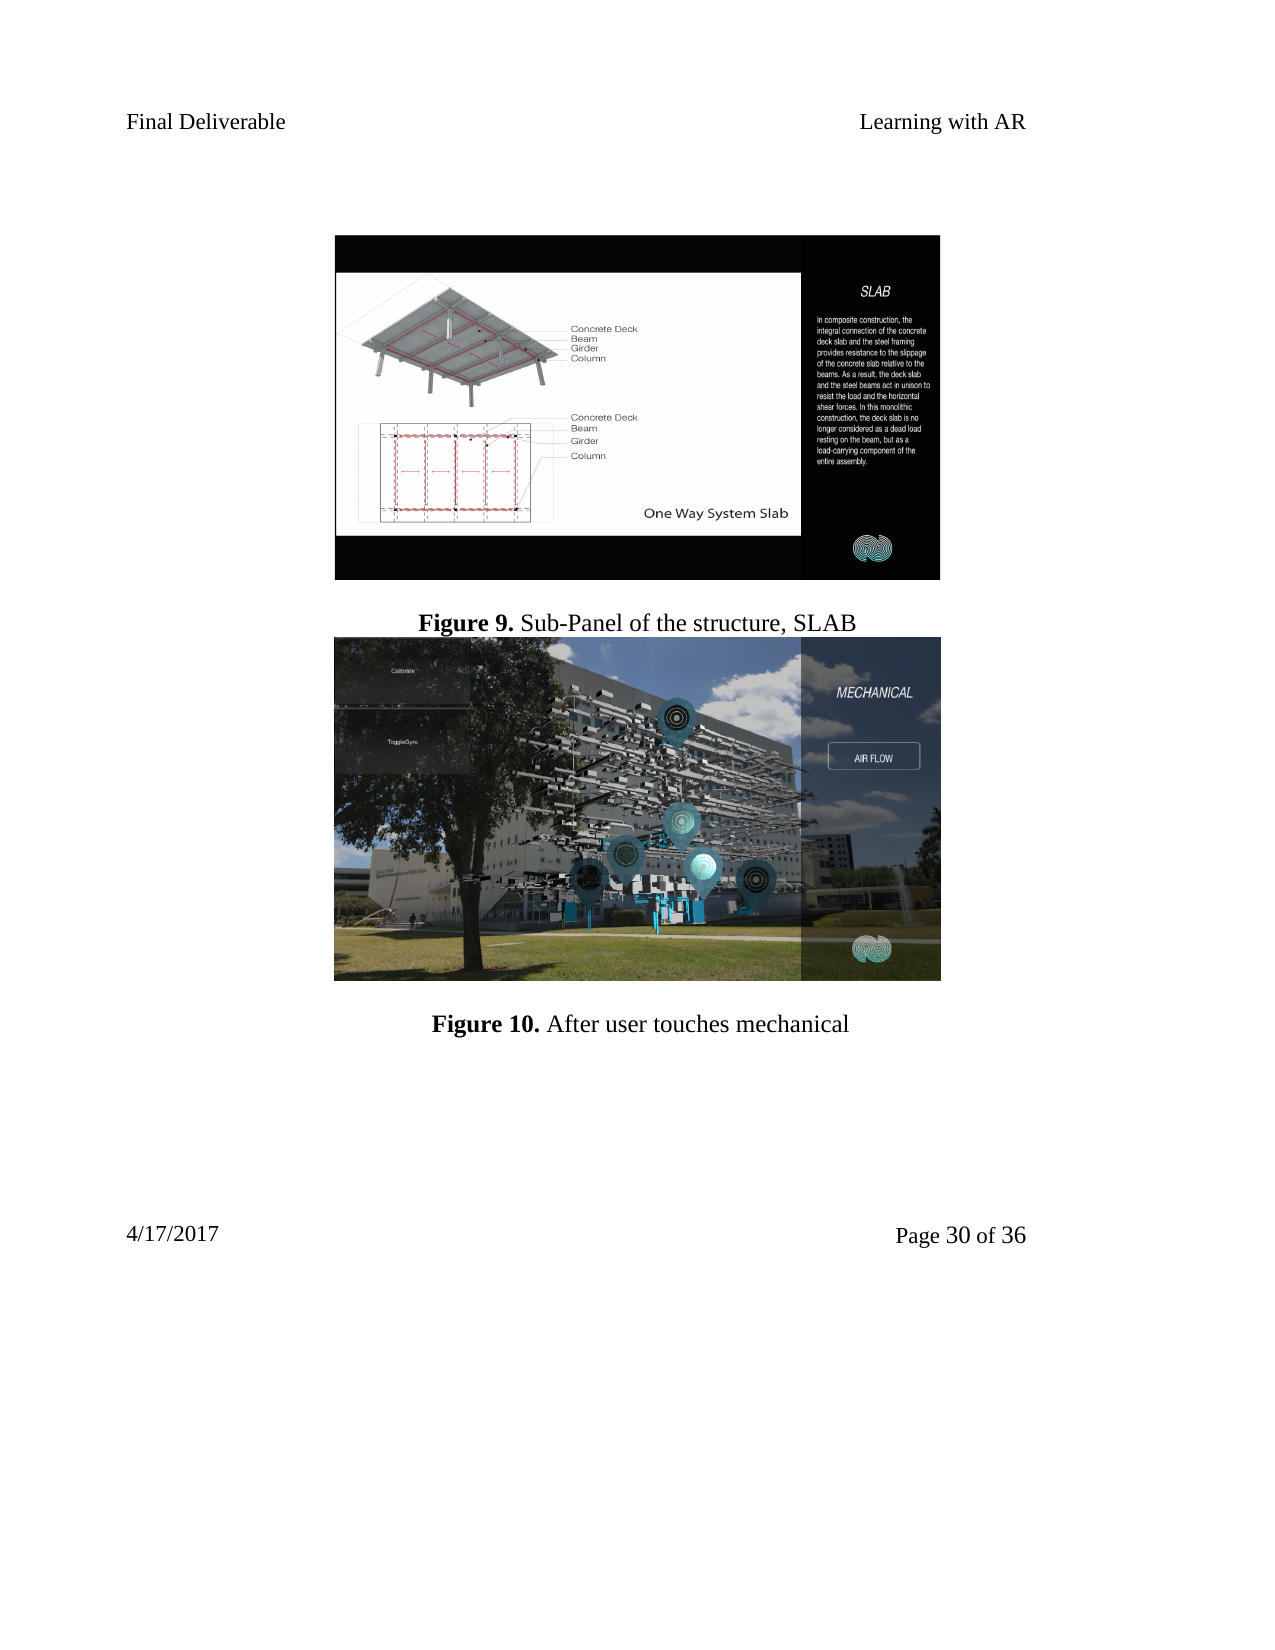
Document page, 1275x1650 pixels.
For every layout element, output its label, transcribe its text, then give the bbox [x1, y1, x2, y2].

text Figure 10. After user touches mechanical [150, 1009, 1125, 1038]
picture [334, 637, 941, 981]
text Figure 9. Sub-Panel of the structure, SLAB [150, 608, 1125, 637]
picture [334, 235, 941, 580]
